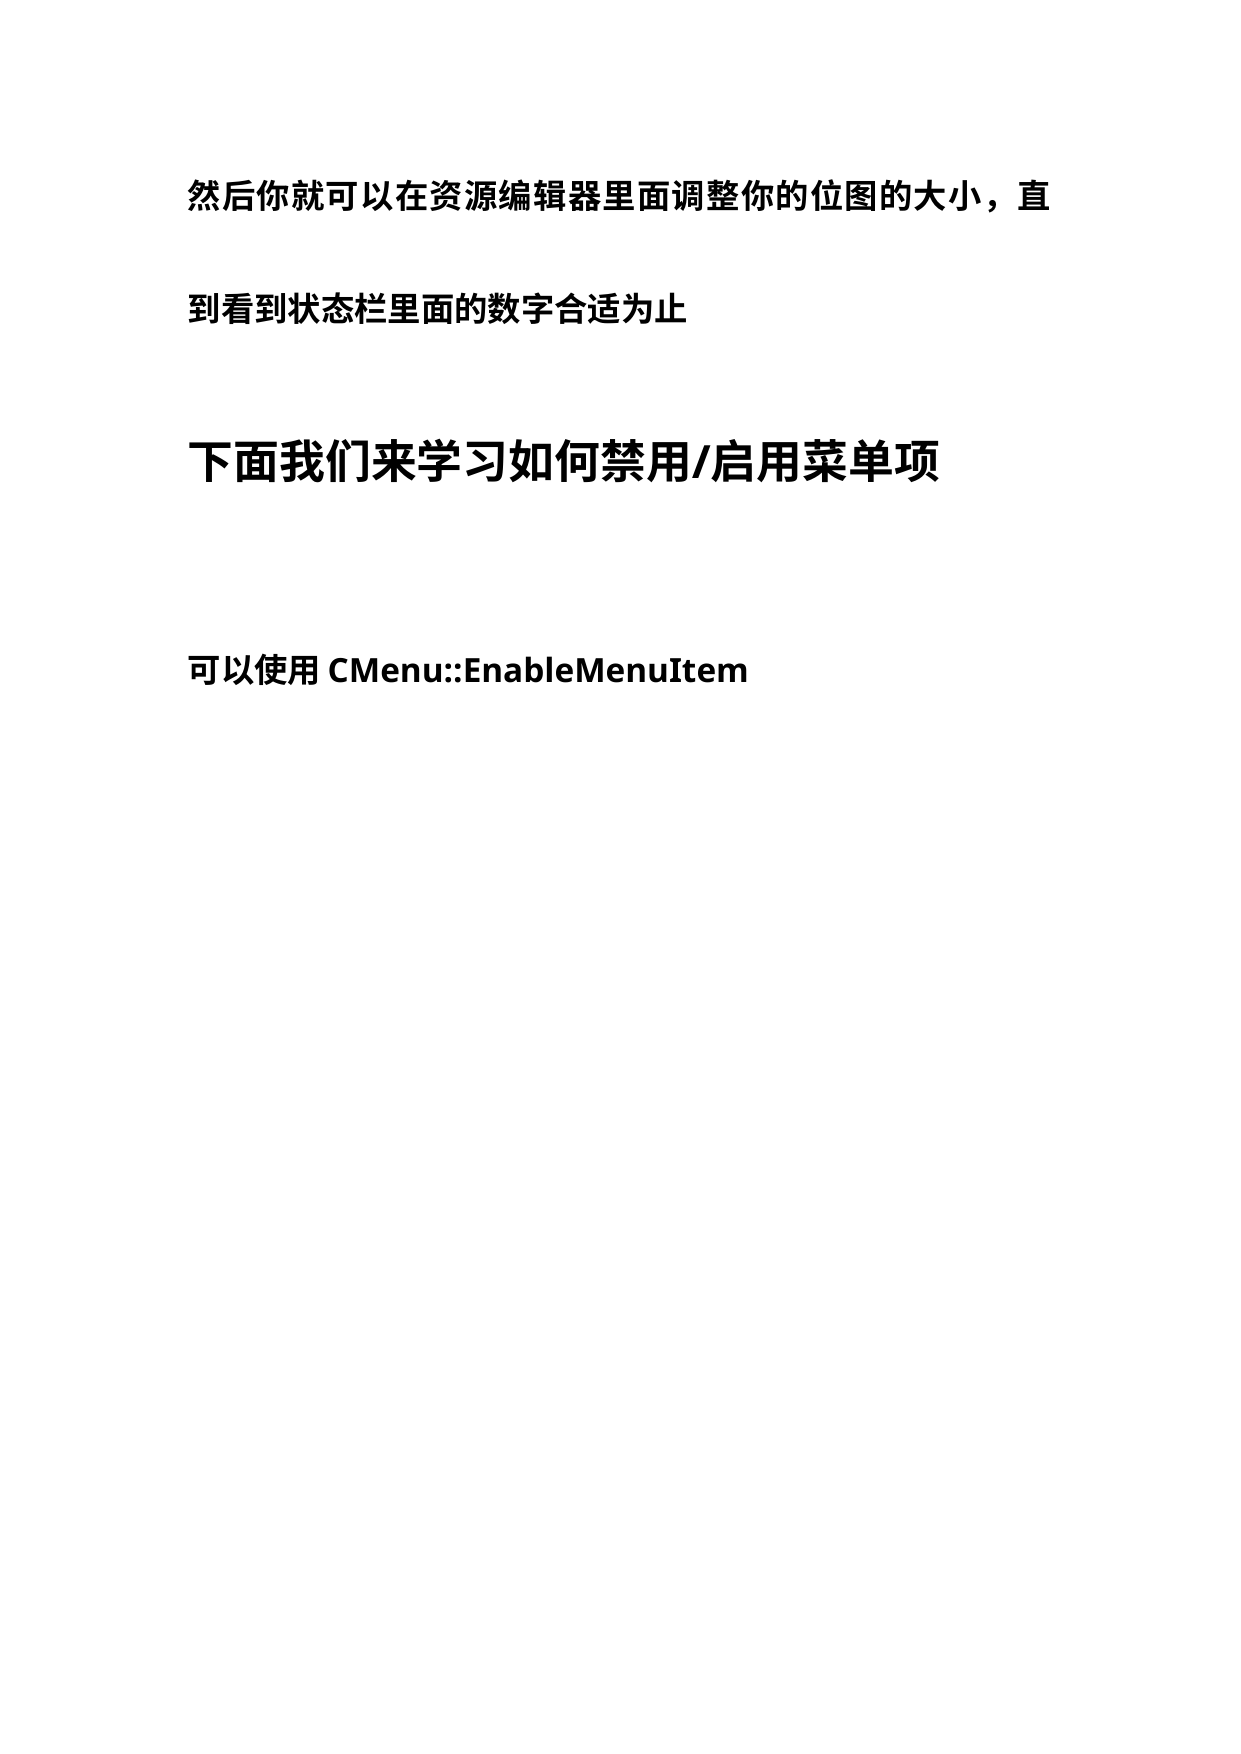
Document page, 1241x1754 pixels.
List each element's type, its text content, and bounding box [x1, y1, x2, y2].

subtitle 下面我们来学习如何禁用/启用菜单项 [187, 410, 1053, 507]
subtitle 可以使用CMenu::EnableMenuItem [187, 636, 1053, 701]
subtitle 然后你就可以在资源编辑器里面调整你的位图的大小，直到看到状态栏里面的数字合适为止 [187, 162, 1053, 339]
